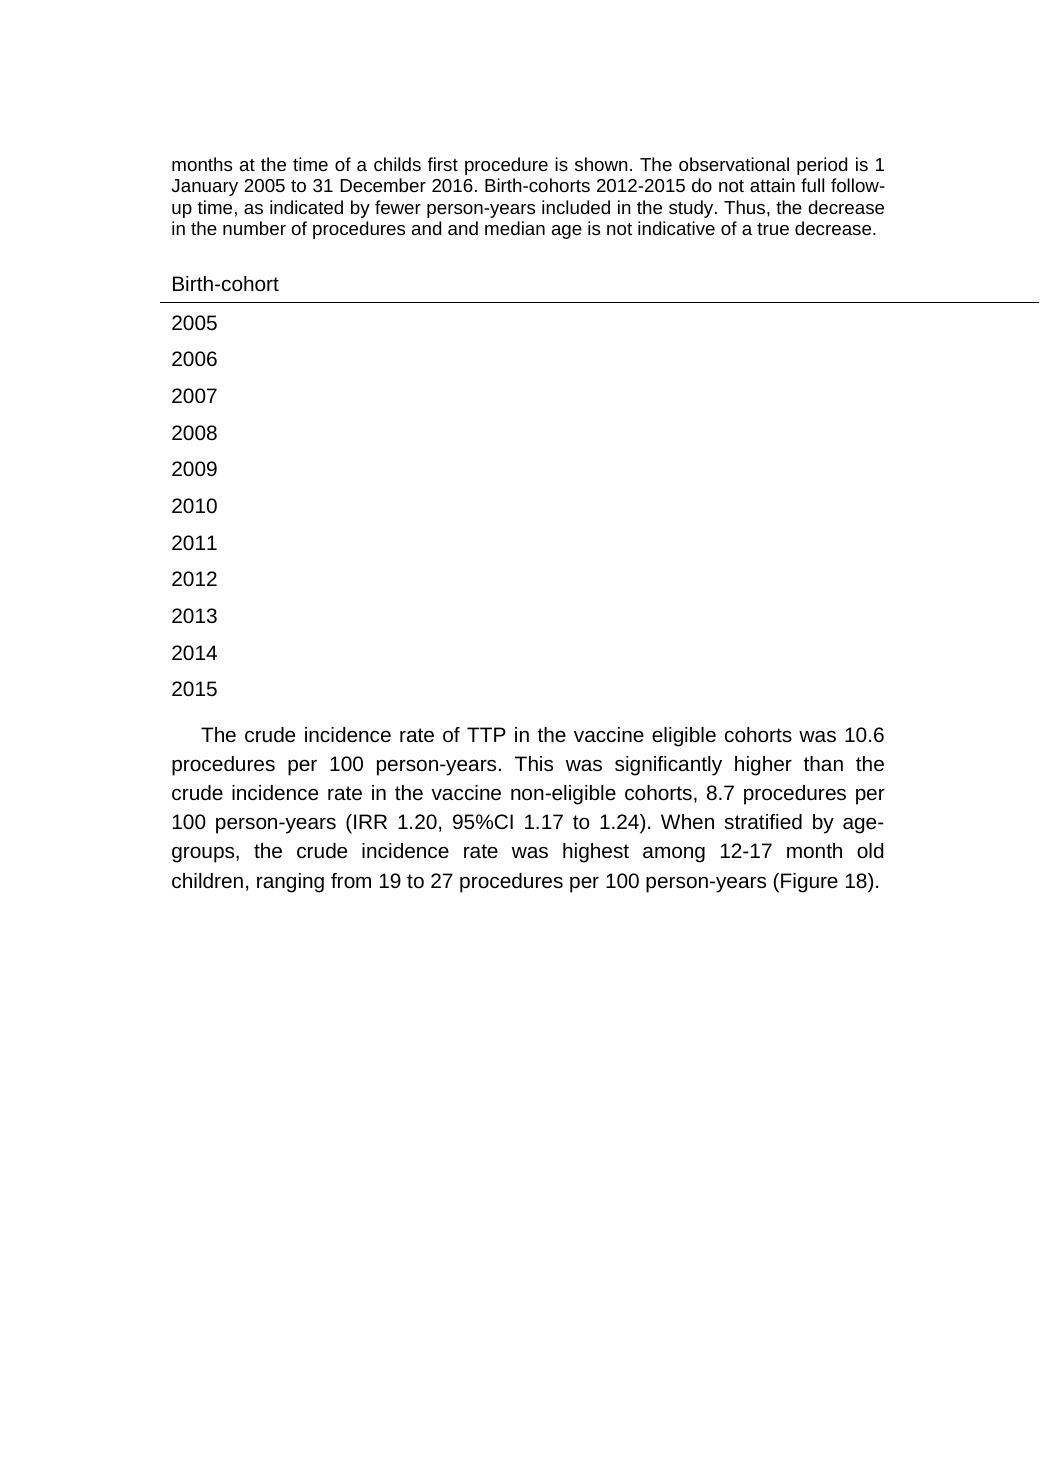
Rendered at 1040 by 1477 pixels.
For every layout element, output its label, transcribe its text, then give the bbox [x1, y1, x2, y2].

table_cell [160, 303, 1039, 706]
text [171, 153, 886, 240]
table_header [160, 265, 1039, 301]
text The crude incidence rate of TTP in the vaccine eligible cohorts was 10.6 procedures per 100 person-years. This was significantly higher than the crude incidence rate in the vaccine non-eligible cohorts, 8.7 procedures per 100 person-years (IRR 1.20, 95%CI 1.17 to 1.24). When stratified by age-groups, the crude incidence rate was highest among 12-17 month old children, ranging from 19 to 27 procedures per 100 person-years (Figure 18). [171, 719, 886, 894]
